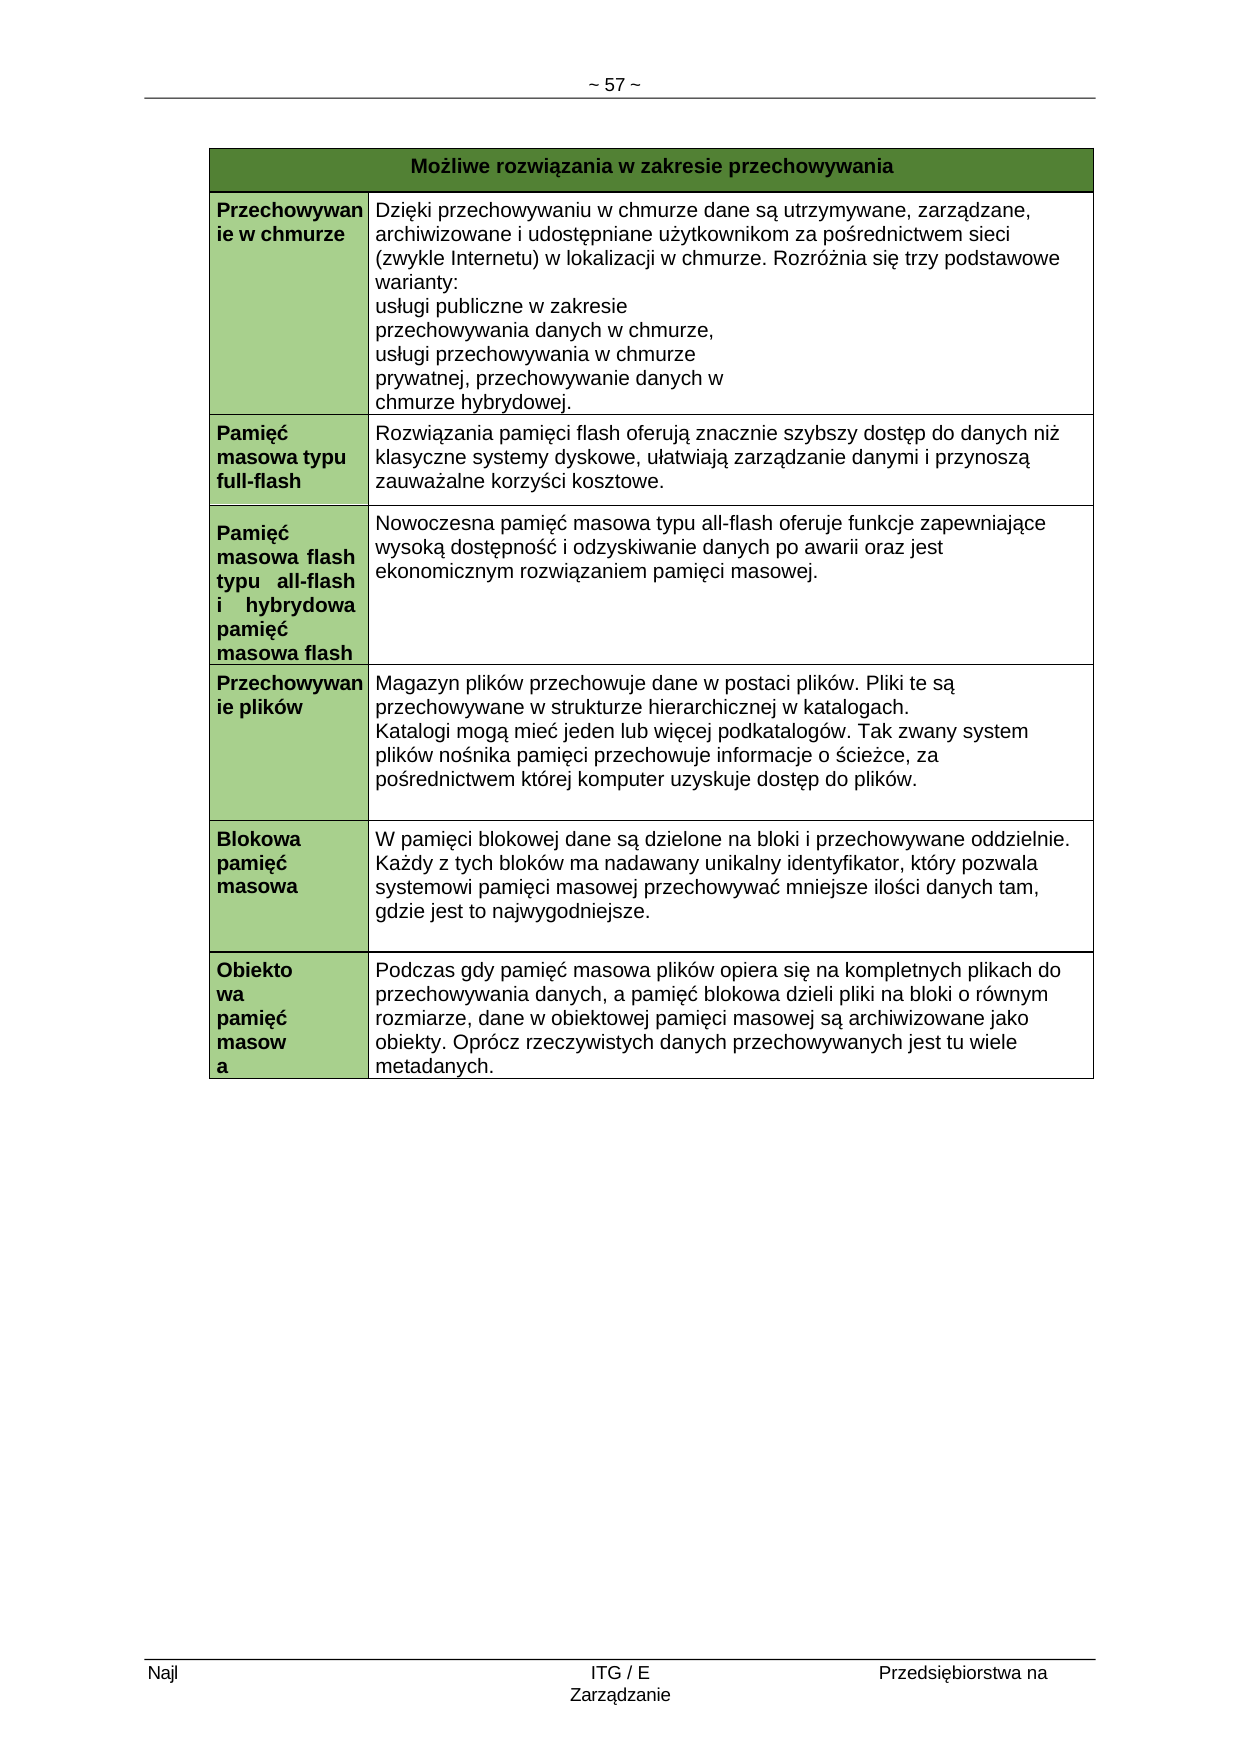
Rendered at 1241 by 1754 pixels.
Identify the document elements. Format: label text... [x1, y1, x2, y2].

table_cell Przechowywanie plików [210, 665, 368, 820]
table_cell Nowoczesna pamięć masowa typu all-flash oferuje funkcje zapewniające wysoką dostępność i odzyskiwanie danych po awarii oraz jest ekonomicznym rozwiązaniem pamięci masowej. [369, 506, 1093, 664]
table_cell Blokowa pamięć masowa [210, 821, 368, 951]
table_cell Rozwiązania pamięci flash oferują znacznie szybszy dostęp do danych niż klasyczne systemy dyskowe, ułatwiają zarządzanie danymi i przynoszą zauważalne korzyści kosztowe. [369, 415, 1093, 504]
table_cell Przechowywanie w chmurze [210, 193, 368, 414]
table_cell Obiektowa pamięć masowa [210, 953, 368, 1078]
table_cell Pamięć masowa flash typu all-flash i hybrydowa pamięć masowa flash [210, 506, 368, 664]
table_cell Pamięć masowa typu full-flash [210, 415, 368, 504]
table_cell W pamięci blokowej dane są dzielone na bloki i przechowywane oddzielnie. Każdy z tych bloków ma nadawany unikalny identyfikator, który pozwala systemowi pamięci masowej przechowywać mniejsze ilości danych tam, gdzie jest to najwygodniejsze. [369, 821, 1093, 951]
table_cell Magazyn plików przechowuje dane w postaci plików. Pliki te są przechowywane w strukturze hierarchicznej w katalogach. Katalogi mogą mieć jeden lub więcej podkatalogów. Tak zwany system plików nośnika pamięci przechowuje informacje o ścieżce, za pośrednictwem której komputer uzyskuje dostęp do plików. [369, 665, 1093, 820]
table_cell Podczas gdy pamięć masowa plików opiera się na kompletnych plikach do przechowywania danych, a pamięć blokowa dzieli pliki na bloki o równym rozmiarze, dane w obiektowej pamięci masowej są archiwizowane jako obiekty. Oprócz rzeczywistych danych przechowywanych jest tu wiele metadanych. [369, 953, 1093, 1078]
table_cell Dzięki przechowywaniu w chmurze dane są utrzymywane, zarządzane, archiwizowane i udostępniane użytkownikom za pośrednictwem sieci (zwykle Internetu) w lokalizacji w chmurze. Rozróżnia się trzy podstawowe warianty: usługi publiczne w zakresie przechowywania danych w chmurze, usługi przechowywania w chmurze prywatnej, przechowywanie danych w chmurze hybrydowej. [369, 193, 1093, 414]
table_header Możliwe rozwiązania w zakresie przechowywania [210, 149, 1093, 191]
